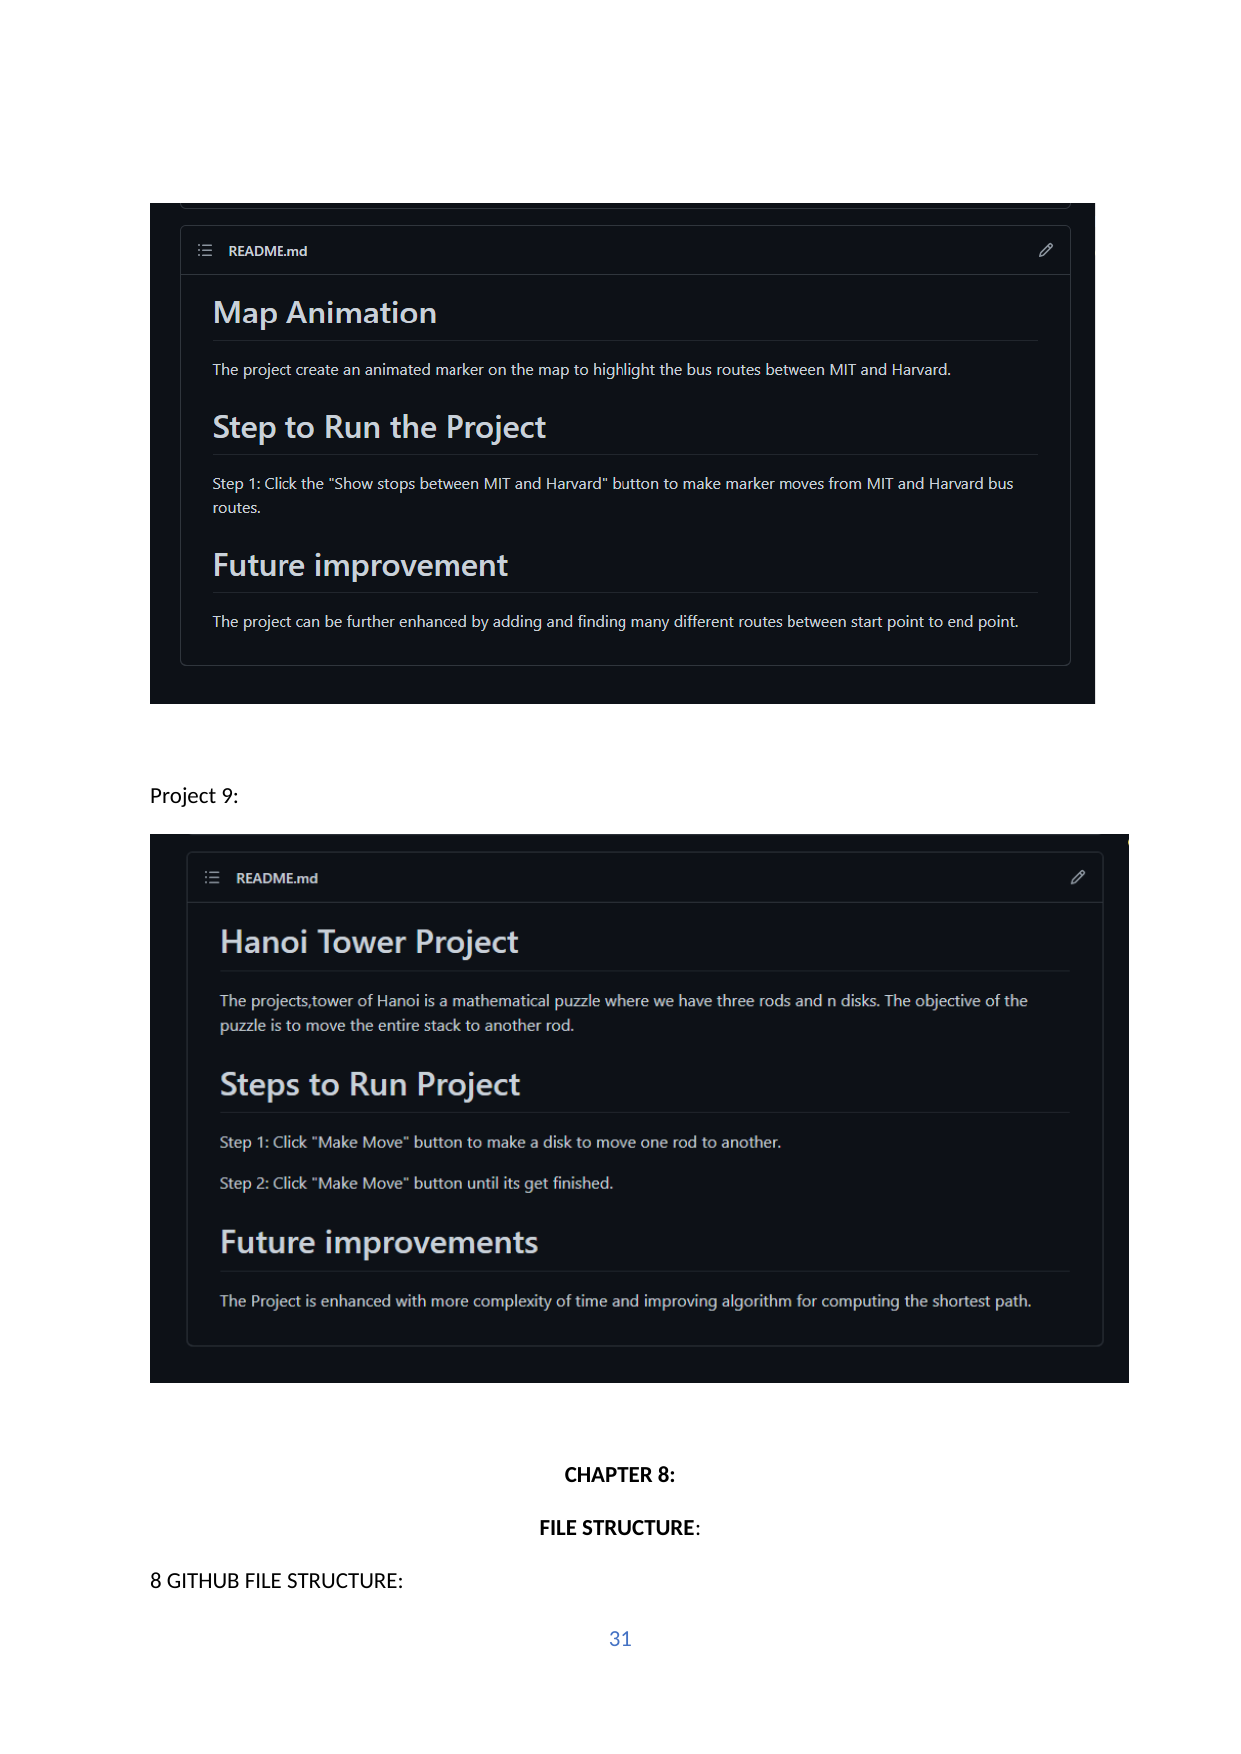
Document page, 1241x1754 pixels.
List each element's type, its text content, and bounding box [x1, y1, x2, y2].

text CHAPTER 8: [150, 1460, 1090, 1488]
text Project 9: [150, 782, 1090, 810]
picture [150, 834, 1129, 1383]
text FILE STRUCTURE: [150, 1513, 1090, 1541]
text 8 GITHUB FILE STRUCTURE: [150, 1566, 1090, 1594]
picture [150, 203, 1096, 704]
